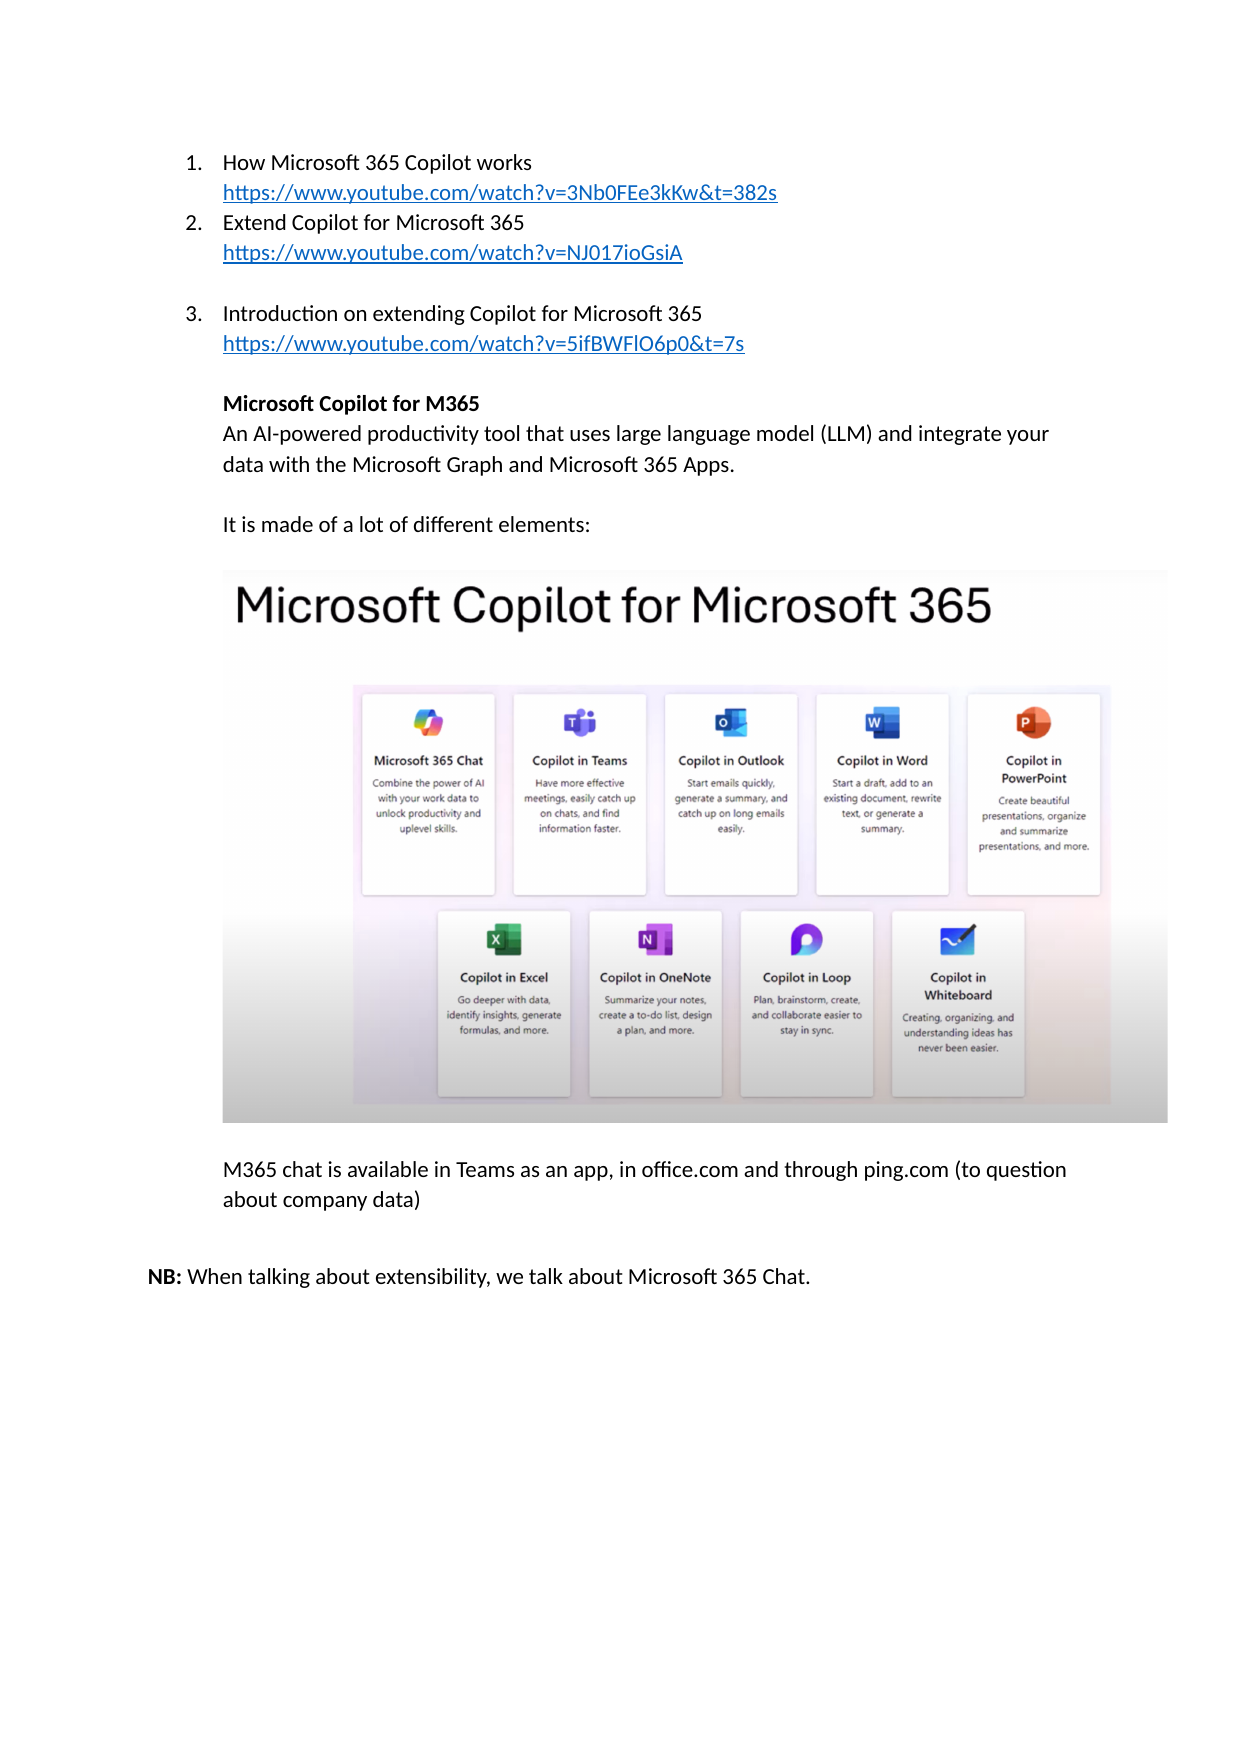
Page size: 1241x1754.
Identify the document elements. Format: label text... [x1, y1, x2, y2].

list M365 chat is available in Teams as an app, in office.com and through ping.com (to question about company data) [223, 1155, 1093, 1213]
list https://www.youtube.com/watch?v=3Nb0FEe3kKw&t=382s [223, 178, 1093, 206]
list An AI-powered productivity tool that uses large language model (LLM) and integrate your data with the Microsoft Graph and Microsoft 365 Apps. [223, 419, 1093, 478]
list https://www.youtube.com/watch?v=5ifBWFlO6p0&t=7s [223, 329, 1093, 357]
list Extend Copilot for Microsoft 365 [185, 208, 1093, 236]
list Microsoft Copilot for M365 [223, 389, 1093, 417]
text NB: When talking about extensibility, we talk about Microsoft 365 Chat. [148, 1262, 1093, 1290]
list It is made of a lot of different elements: [223, 510, 1093, 538]
list How Microsoft 365 Copilot works [185, 148, 1093, 176]
picture [222, 570, 1168, 1123]
list Introduction on extending Copilot for Microsoft 365 [185, 299, 1093, 327]
list https://www.youtube.com/watch?v=NJ017ioGsiA [223, 238, 1093, 266]
